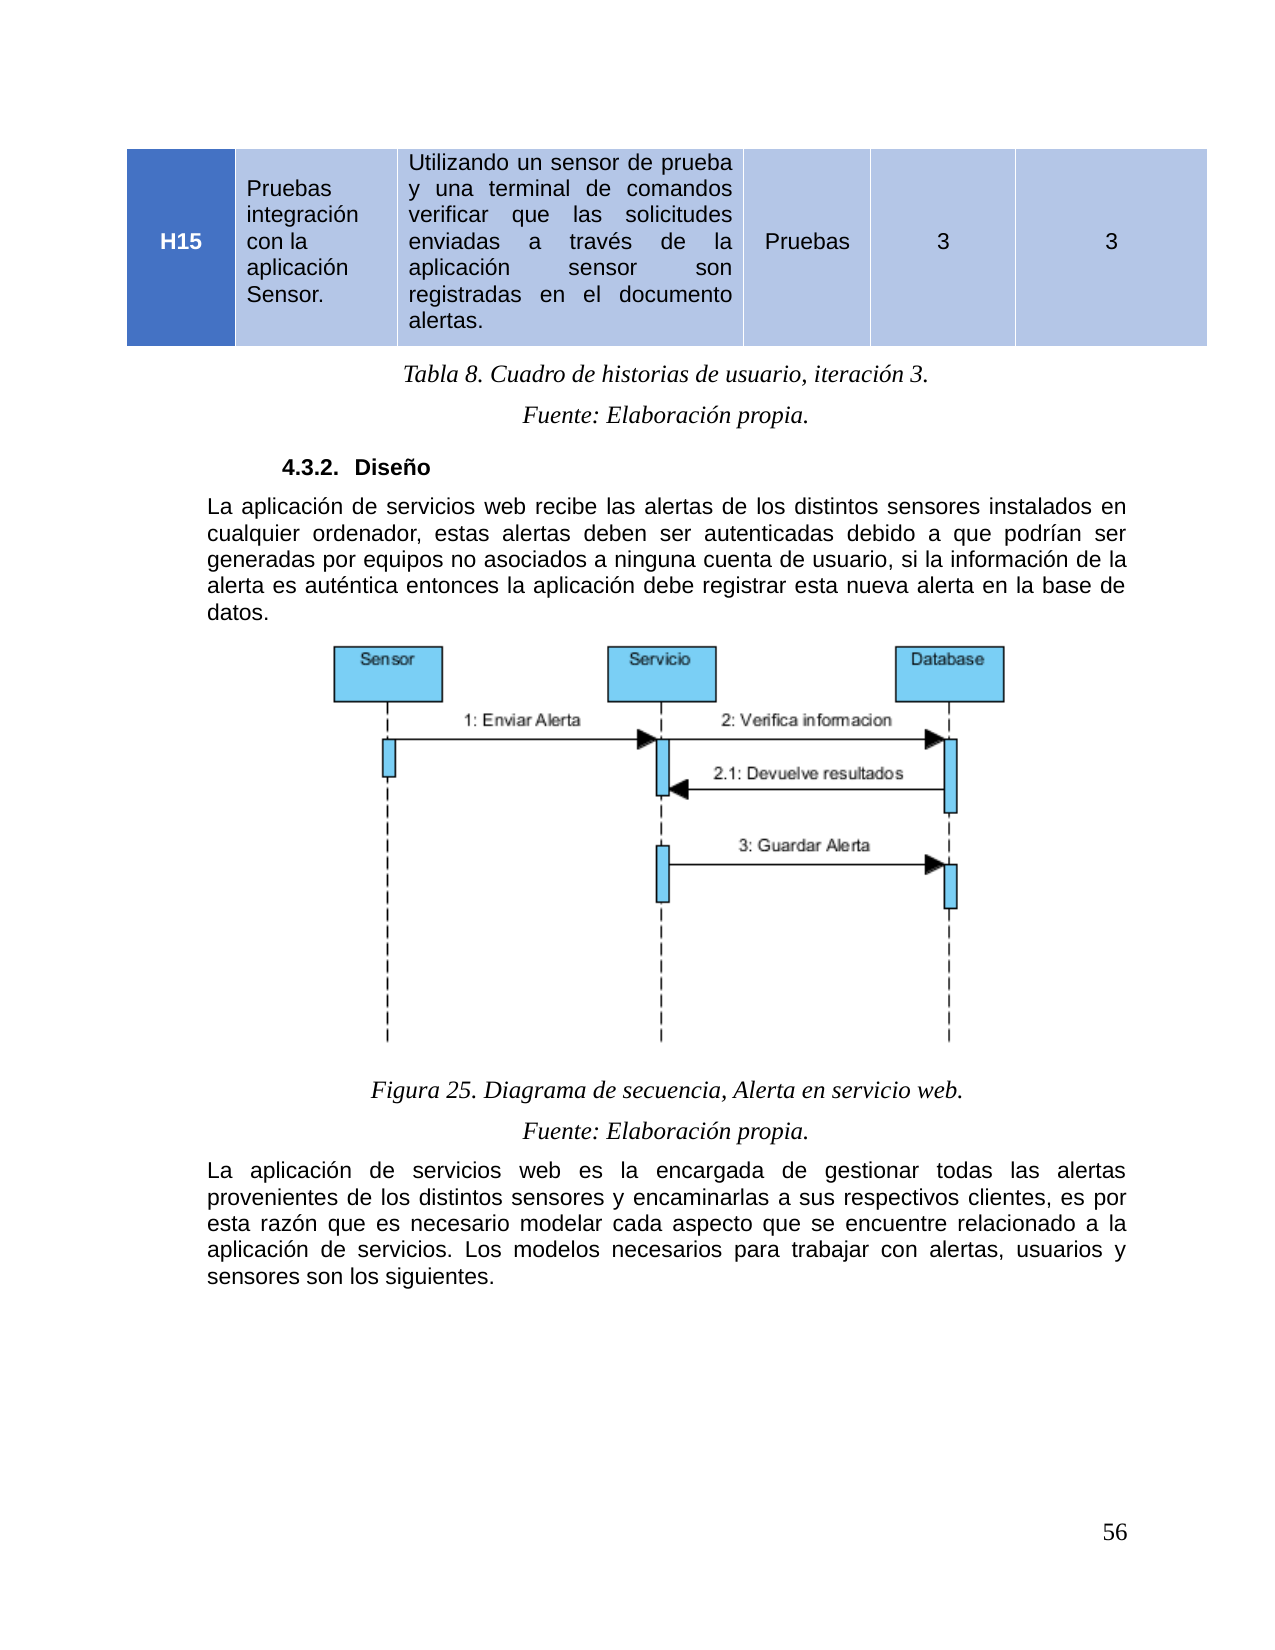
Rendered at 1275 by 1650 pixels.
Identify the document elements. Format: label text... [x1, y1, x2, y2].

subtitle Diseño [282, 454, 1127, 481]
text La aplicación de servicios web es la encargada de gestionar todas las alertas provenientes de los distintos sensores y encaminarlas a sus respectivos clientes, es por esta razón que es necesario modelar cada aspecto que se encuentre relacionado a la aplicación de servicios. Los modelos necesarios para trabajar con alertas, usuarios y sensores son los siguientes. [207, 1157, 1127, 1289]
text La aplicación de servicios web recibe las alertas de los distintos sensores instalados en cualquier ordenador, estas alertas deben ser autenticadas debido a que podrían ser generadas por equipos no asociados a ninguna cuenta de usuario, si la información de la alerta es auténtica entonces la aplicación debe registrar esta nueva alerta en la base de datos. [207, 493, 1127, 625]
table_header H15 [127, 149, 235, 346]
text Fuente: Elaboración propia. [207, 1116, 1127, 1145]
table_header 3 [1016, 149, 1207, 346]
table_header Pruebas [744, 149, 870, 346]
text Tabla 8. Cuadro de historias de usuario, iteración 3. [207, 359, 1127, 388]
picture [326, 637, 1008, 1063]
table_header Utilizando un sensor de prueba y una terminal de comandos verificar que las solicitudes enviadas a través de la aplicación sensor son registradas en el documento alertas. [398, 149, 743, 346]
table_header 3 [871, 149, 1015, 346]
text Fuente: Elaboración propia. [207, 401, 1127, 429]
table_header Pruebas integración con la aplicación Sensor. [236, 149, 397, 346]
text Figura 25. Diagrama de secuencia, Alerta en servicio web. [207, 1075, 1127, 1104]
